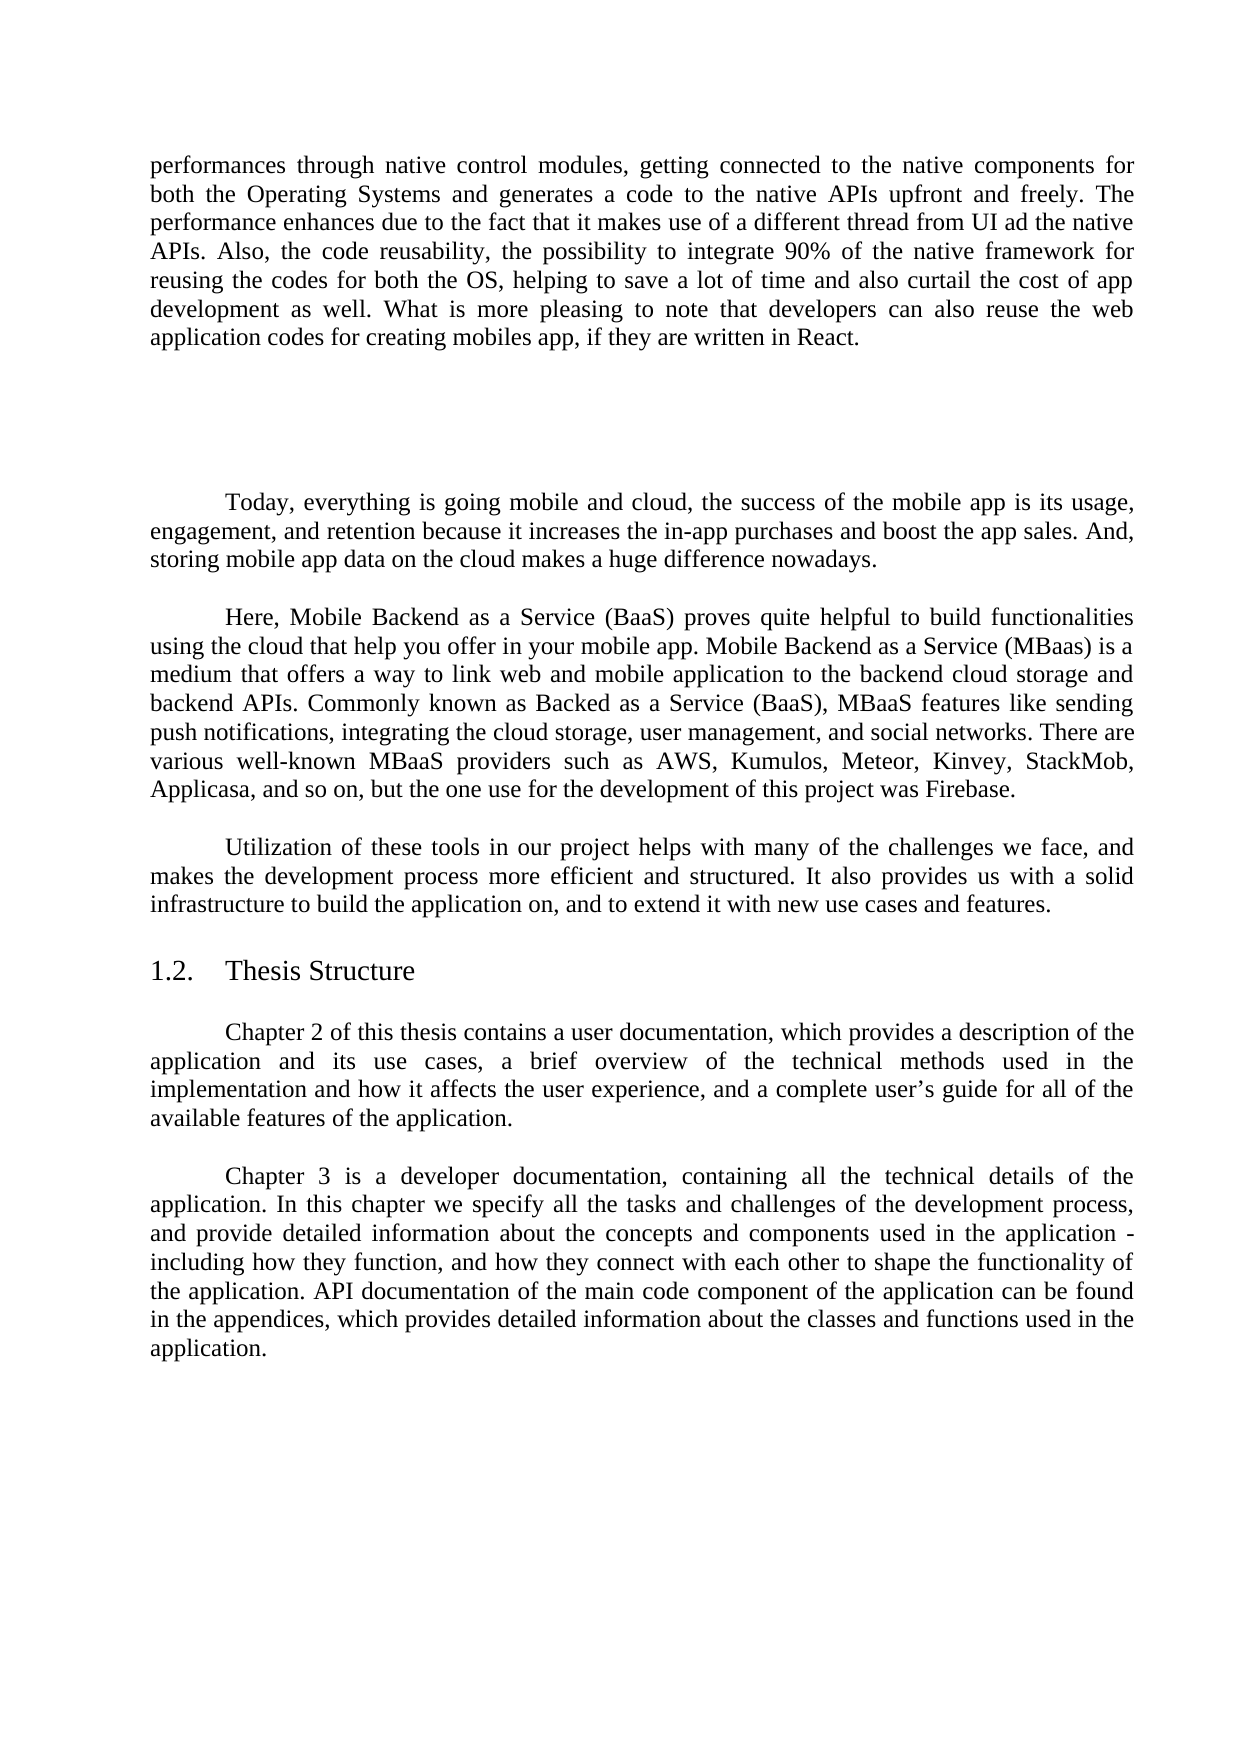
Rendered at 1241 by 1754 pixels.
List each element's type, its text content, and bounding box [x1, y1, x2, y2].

text Today, everything is going mobile and cloud, the success of the mobile app is its usage, engagement, and retention because it increases the in-app purchases and boost the app sales. And, storing mobile app data on the cloud makes a huge difference nowadays. [150, 487, 1135, 573]
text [150, 150, 1135, 351]
text Chapter 3 is a developer documentation, containing all the technical details of the application. In this chapter we specify all the tasks and challenges of the development process, and provide detailed information about the concepts and components used in the application - including how they function, and how they connect with each other to shape the functionality of the application. API documentation of the main code component of the application can be found in the appendices, which provides detailed information about the classes and functions used in the application. [150, 1161, 1135, 1362]
text Utilization of these tools in our project helps with many of the challenges we face, and makes the development process more efficient and structured. It also provides us with a solid infrastructure to build the application on, and to extend it with new use cases and features. [150, 832, 1135, 918]
text Chapter 2 of this thesis contains a user documentation, which provides a description of the application and its use cases, a brief overview of the technical methods used in the implementation and how it affects the user experience, and a complete user’s guide for all of the available features of the application. [150, 1017, 1135, 1132]
text Here, Mobile Backend as a Service (BaaS) proves quite helpful to build functionalities using the cloud that help you offer in your mobile app. Mobile Backend as a Service (MBaas) is a medium that offers a way to link web and mobile application to the backend cloud storage and backend APIs. Commonly known as Backed as a Service (BaaS), MBaaS features like sending push notifications, integrating the cloud storage, user management, and social networks. There are various well-known MBaaS providers such as AWS, Kumulos, Meteor, Kinvey, StackMob, Applicasa, and so on, but the one use for the development of this project was Firebase. [150, 602, 1135, 803]
subtitle Thesis Structure [150, 953, 1135, 986]
